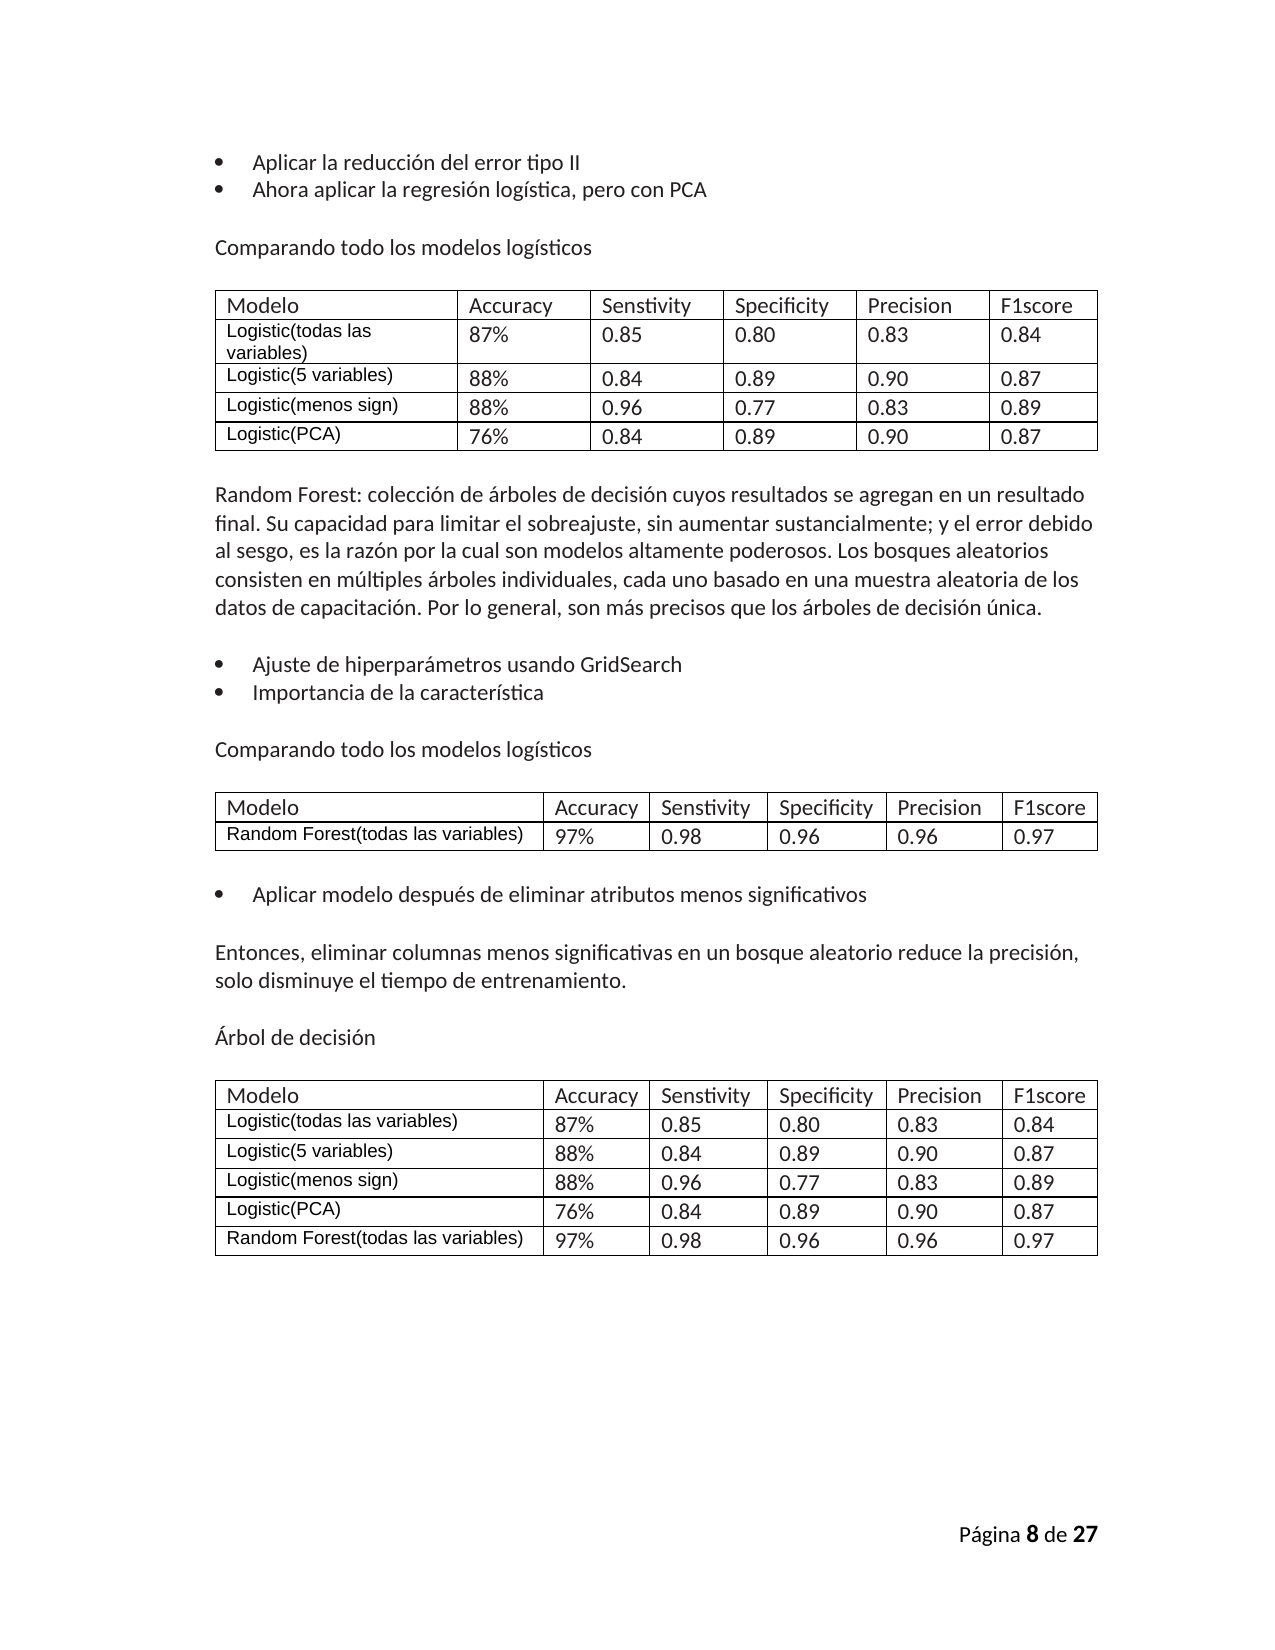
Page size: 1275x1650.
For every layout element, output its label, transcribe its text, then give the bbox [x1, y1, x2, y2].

table_cell 87% [544, 1110, 649, 1138]
table_cell 0.89 [1003, 1169, 1097, 1196]
table_cell 0.98 [650, 823, 767, 850]
table_cell Logistic(menos sign) [216, 393, 457, 421]
table_cell 88% [458, 393, 590, 421]
table_cell Logistic(PCA) [216, 1198, 543, 1226]
table_cell 0.80 [724, 320, 856, 363]
table_cell 88% [458, 364, 590, 392]
table_cell 76% [458, 423, 590, 450]
table_header Modelo [216, 1081, 543, 1109]
table_cell 0.96 [650, 1169, 767, 1196]
table_header Modelo [216, 291, 457, 319]
table_cell 0.84 [591, 423, 723, 450]
table_header Precision [887, 1081, 1002, 1109]
table_cell 0.97 [1003, 823, 1097, 850]
table_cell 0.84 [650, 1139, 767, 1167]
text Comparando todo los modelos logísticos [215, 233, 1098, 261]
table_cell 0.90 [887, 1139, 1002, 1167]
table_cell 0.87 [990, 364, 1097, 392]
table_cell 0.96 [591, 393, 723, 421]
table_cell 0.87 [990, 423, 1097, 450]
table_cell 0.83 [887, 1110, 1002, 1138]
table_cell Logistic(menos sign) [216, 1169, 543, 1196]
table_cell 0.97 [1003, 1227, 1097, 1254]
table_header Specificity [768, 793, 886, 821]
table_cell 0.77 [768, 1169, 886, 1196]
table_cell 0.89 [768, 1139, 886, 1167]
table_header Accuracy [544, 793, 649, 821]
table_cell 0.83 [857, 320, 989, 363]
table_cell 88% [544, 1139, 649, 1167]
table_header Precision [887, 793, 1002, 821]
table_cell Logistic(PCA) [216, 423, 457, 450]
table_cell 0.83 [857, 393, 989, 421]
table_cell Logistic(5 variables) [216, 364, 457, 392]
text Entonces, eliminar columnas menos significativas en un bosque aleatorio reduce la precisión, solo disminuye el tiempo de entrenamiento. [215, 938, 1098, 994]
table_cell 0.84 [1003, 1110, 1097, 1138]
table_cell 0.90 [857, 364, 989, 392]
table_header F1score [1003, 793, 1097, 821]
table_cell 0.84 [990, 320, 1097, 363]
table_cell Logistic(5 variables) [216, 1139, 543, 1167]
table_cell 0.84 [650, 1198, 767, 1226]
table_cell 0.90 [857, 423, 989, 450]
text Árbol de decisión [215, 1023, 1098, 1051]
table_header F1score [990, 291, 1097, 319]
table_header F1score [1003, 1081, 1097, 1109]
table_cell 0.96 [887, 1227, 1002, 1254]
table_cell 0.85 [650, 1110, 767, 1138]
table_cell 0.89 [724, 423, 856, 450]
table_cell 88% [544, 1169, 649, 1196]
table_header Specificity [768, 1081, 886, 1109]
text Random Forest: colección de árboles de decisión cuyos resultados se agregan en un resultado final. Su capacidad para limitar el sobreajuste, sin aumentar sustancialmente; y el error debido al sesgo, es la razón por la cual son modelos altamente poderosos. Los bosques aleatorios consisten en múltiples árboles individuales, cada uno basado en una muestra aleatoria de los datos de capacitación. Por lo general, son más precisos que los árboles de decisión única. [215, 481, 1098, 621]
table_cell 0.83 [887, 1169, 1002, 1196]
table_cell 76% [544, 1198, 649, 1226]
table_cell 0.84 [591, 364, 723, 392]
table_cell 0.85 [591, 320, 723, 363]
table_cell 0.87 [1003, 1139, 1097, 1167]
list Aplicar la reducción del error tipo II [215, 148, 1098, 176]
table_header Specificity [724, 291, 856, 319]
list Aplicar modelo después de eliminar atributos menos significativos [215, 881, 1098, 909]
list Importancia de la característica [215, 678, 1098, 706]
table_cell Logistic(todas las variables) [216, 320, 457, 363]
table_cell 0.80 [768, 1110, 886, 1138]
table_cell 0.96 [887, 823, 1002, 850]
table_cell 0.89 [768, 1198, 886, 1226]
table_header Senstivity [650, 1081, 767, 1109]
table_cell Random Forest(todas las variables) [216, 1227, 543, 1254]
table_cell 0.89 [990, 393, 1097, 421]
table_cell 97% [544, 1227, 649, 1254]
table_header Modelo [216, 793, 543, 821]
table_cell 0.87 [1003, 1198, 1097, 1226]
table_cell 0.90 [887, 1198, 1002, 1226]
table_header Accuracy [544, 1081, 649, 1109]
table_cell Logistic(todas las variables) [216, 1110, 543, 1138]
table_cell 97% [544, 823, 649, 850]
table_cell 0.98 [650, 1227, 767, 1254]
list Ahora aplicar la regresión logística, pero con PCA [215, 176, 1098, 204]
list Ajuste de hiperparámetros usando GridSearch [215, 650, 1098, 678]
table_cell Random Forest(todas las variables) [216, 823, 543, 850]
table_cell 0.89 [724, 364, 856, 392]
table_cell 0.96 [768, 1227, 886, 1254]
table_header Senstivity [650, 793, 767, 821]
table_header Precision [857, 291, 989, 319]
text Comparando todo los modelos logísticos [215, 735, 1098, 763]
table_cell 0.96 [768, 823, 886, 850]
table_cell 87% [458, 320, 590, 363]
table_header Accuracy [458, 291, 590, 319]
table_header Senstivity [591, 291, 723, 319]
table_cell 0.77 [724, 393, 856, 421]
